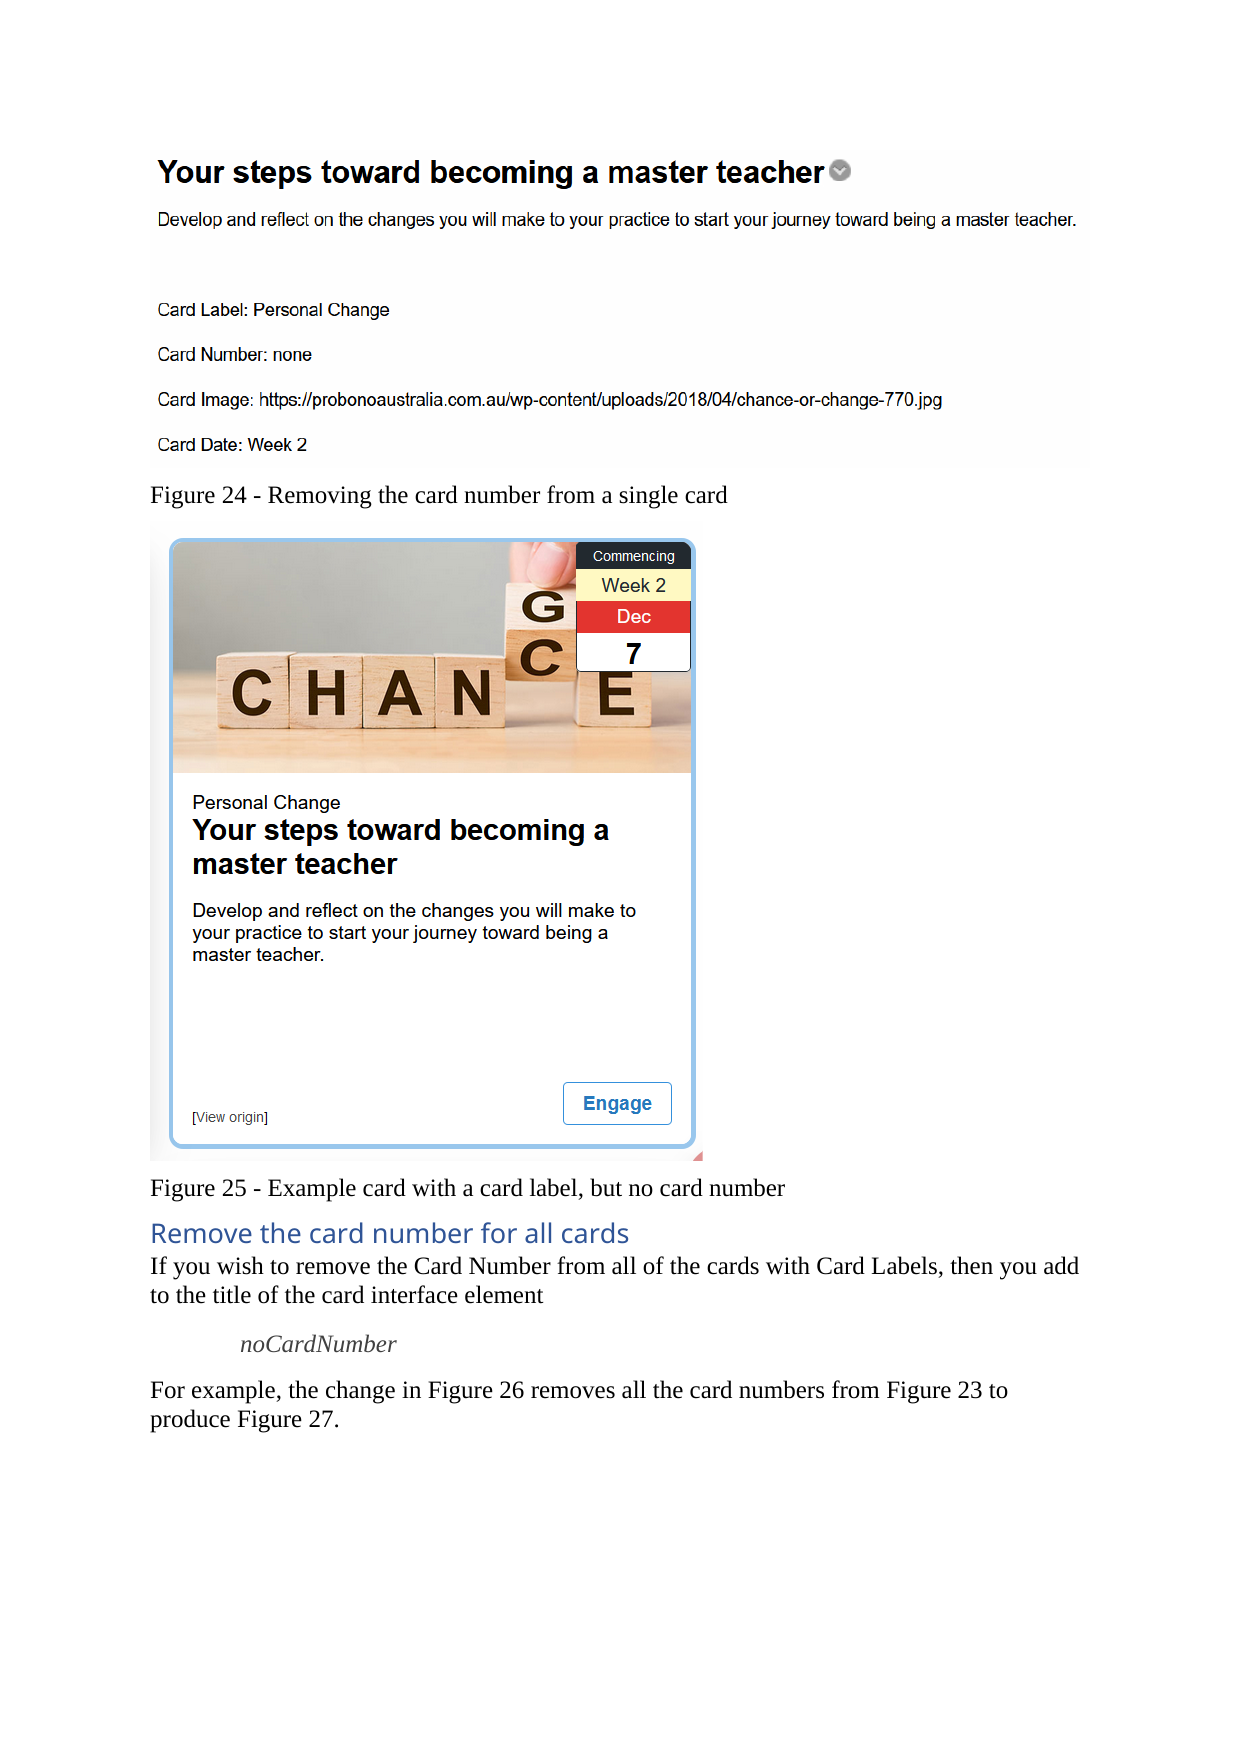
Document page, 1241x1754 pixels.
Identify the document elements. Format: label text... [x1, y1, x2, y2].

text For example, the change in Figure 26 removes all the card numbers from Figure 23 to produce Figure 27. [150, 1375, 1090, 1432]
picture [150, 150, 1091, 468]
subtitle Remove the card number for all cards [150, 1214, 1090, 1251]
picture [150, 521, 703, 1161]
text If you wish to remove the Card Number from all of the cards with Card Labels, then you add to the title of the card interface element [150, 1251, 1090, 1309]
text noCardNumber [240, 1329, 1000, 1358]
